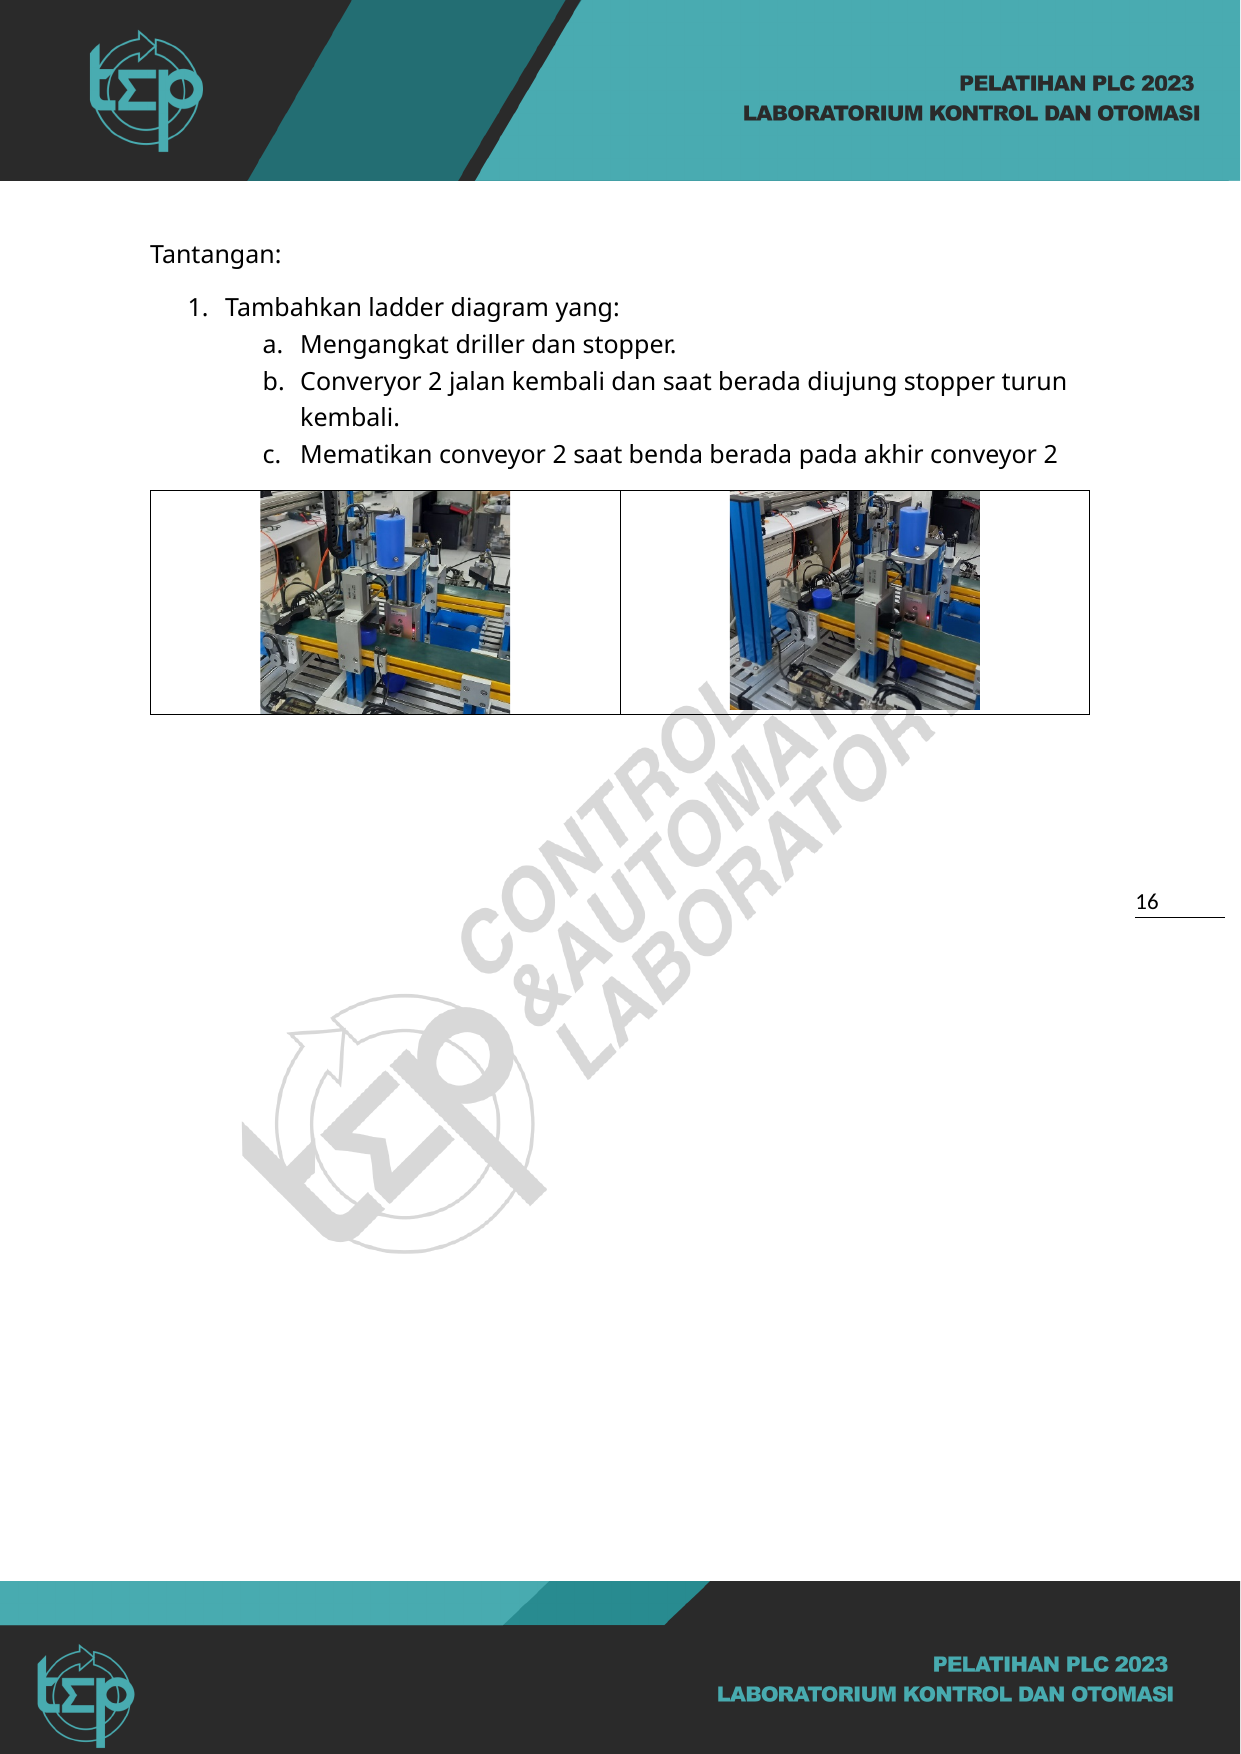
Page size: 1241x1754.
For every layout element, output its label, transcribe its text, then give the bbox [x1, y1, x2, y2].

picture [260, 491, 511, 714]
table_header [621, 491, 1089, 713]
list Mematikan conveyor 2 saat benda berada pada akhir conveyor 2 [262, 437, 1090, 471]
picture [0, 1581, 1241, 1754]
table_header [511, 491, 620, 713]
picture [729, 491, 980, 710]
table_header [151, 491, 260, 713]
list Tambahkan ladder diagram yang: [187, 290, 1090, 324]
picture [0, 0, 1241, 181]
list Converyor 2 jalan kembali dan saat berada diujung stopper turun kembali. [262, 363, 1090, 434]
list Mengangkat driller dan stopper. [262, 326, 1090, 361]
text Tantangan: [150, 236, 1090, 270]
